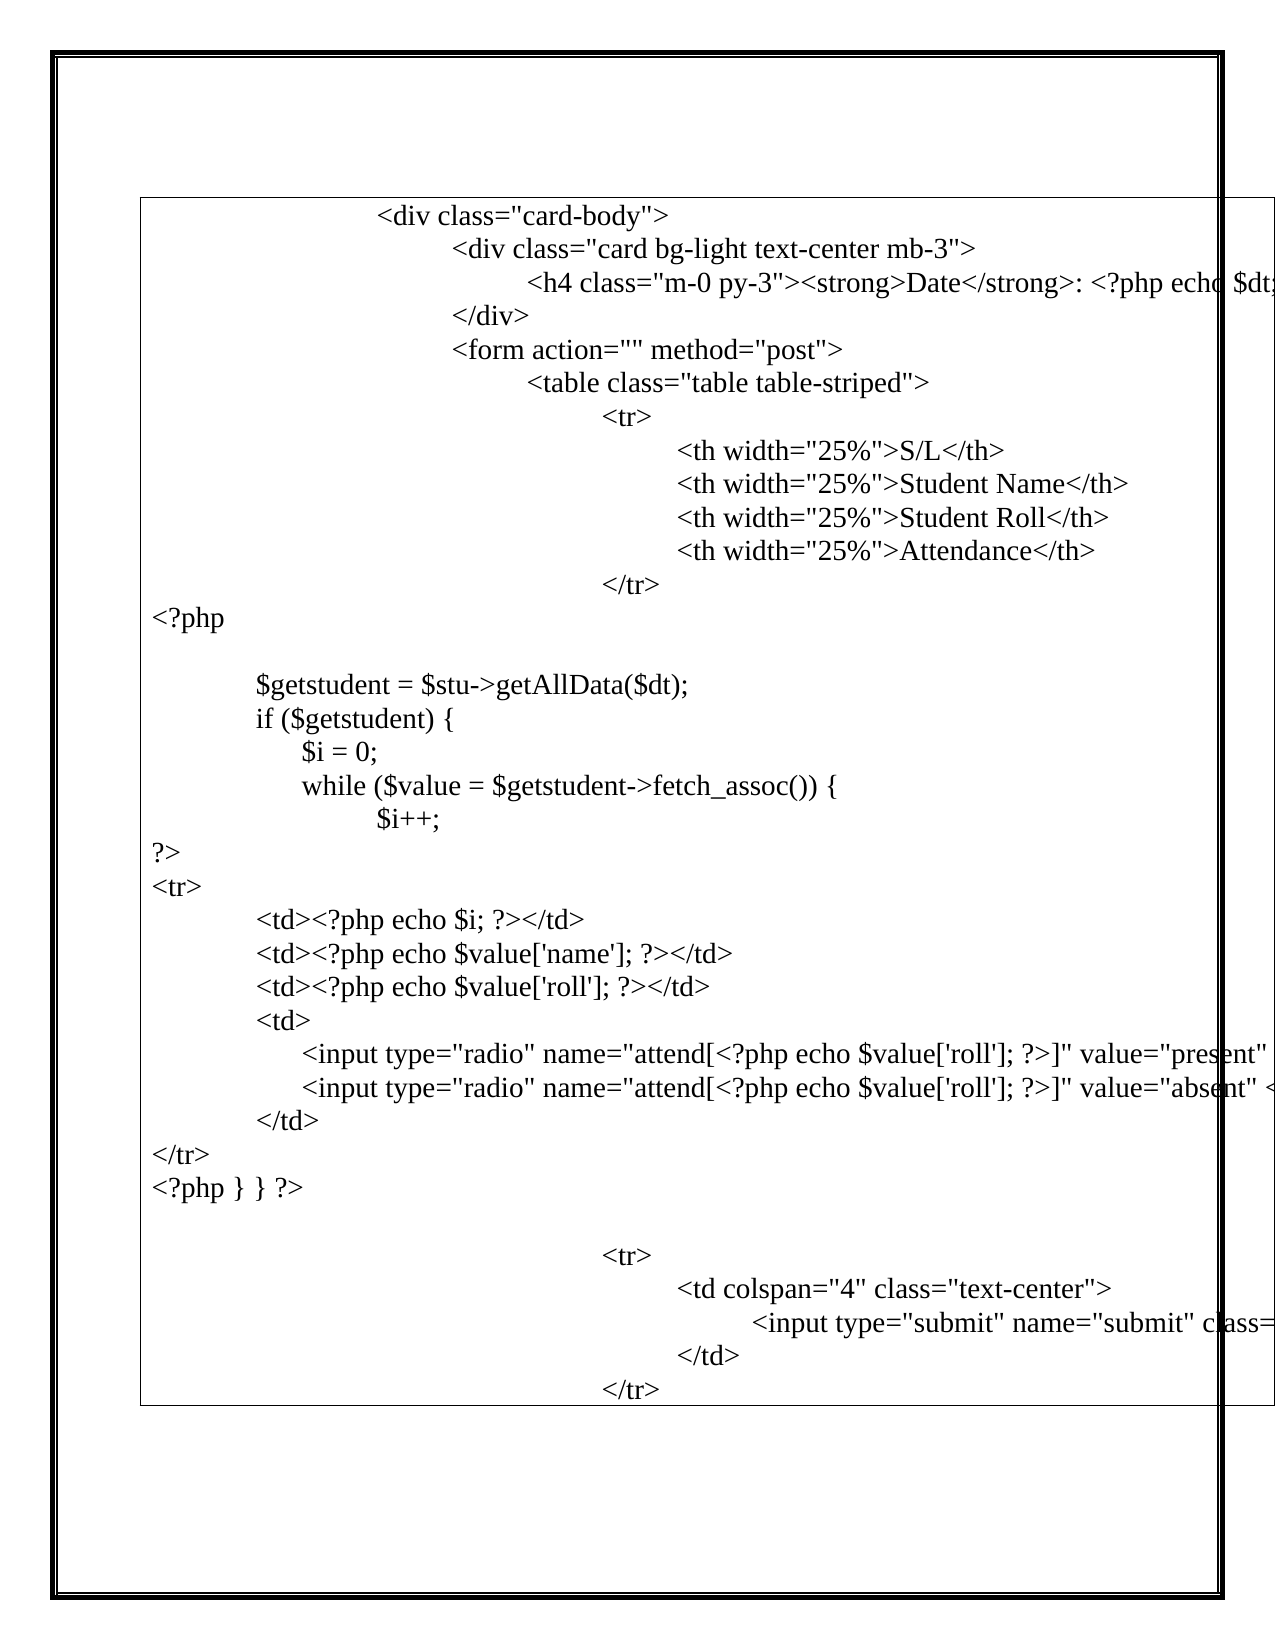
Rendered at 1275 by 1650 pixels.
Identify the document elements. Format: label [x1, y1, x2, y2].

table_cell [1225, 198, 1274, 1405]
table_cell [141, 198, 1217, 1405]
